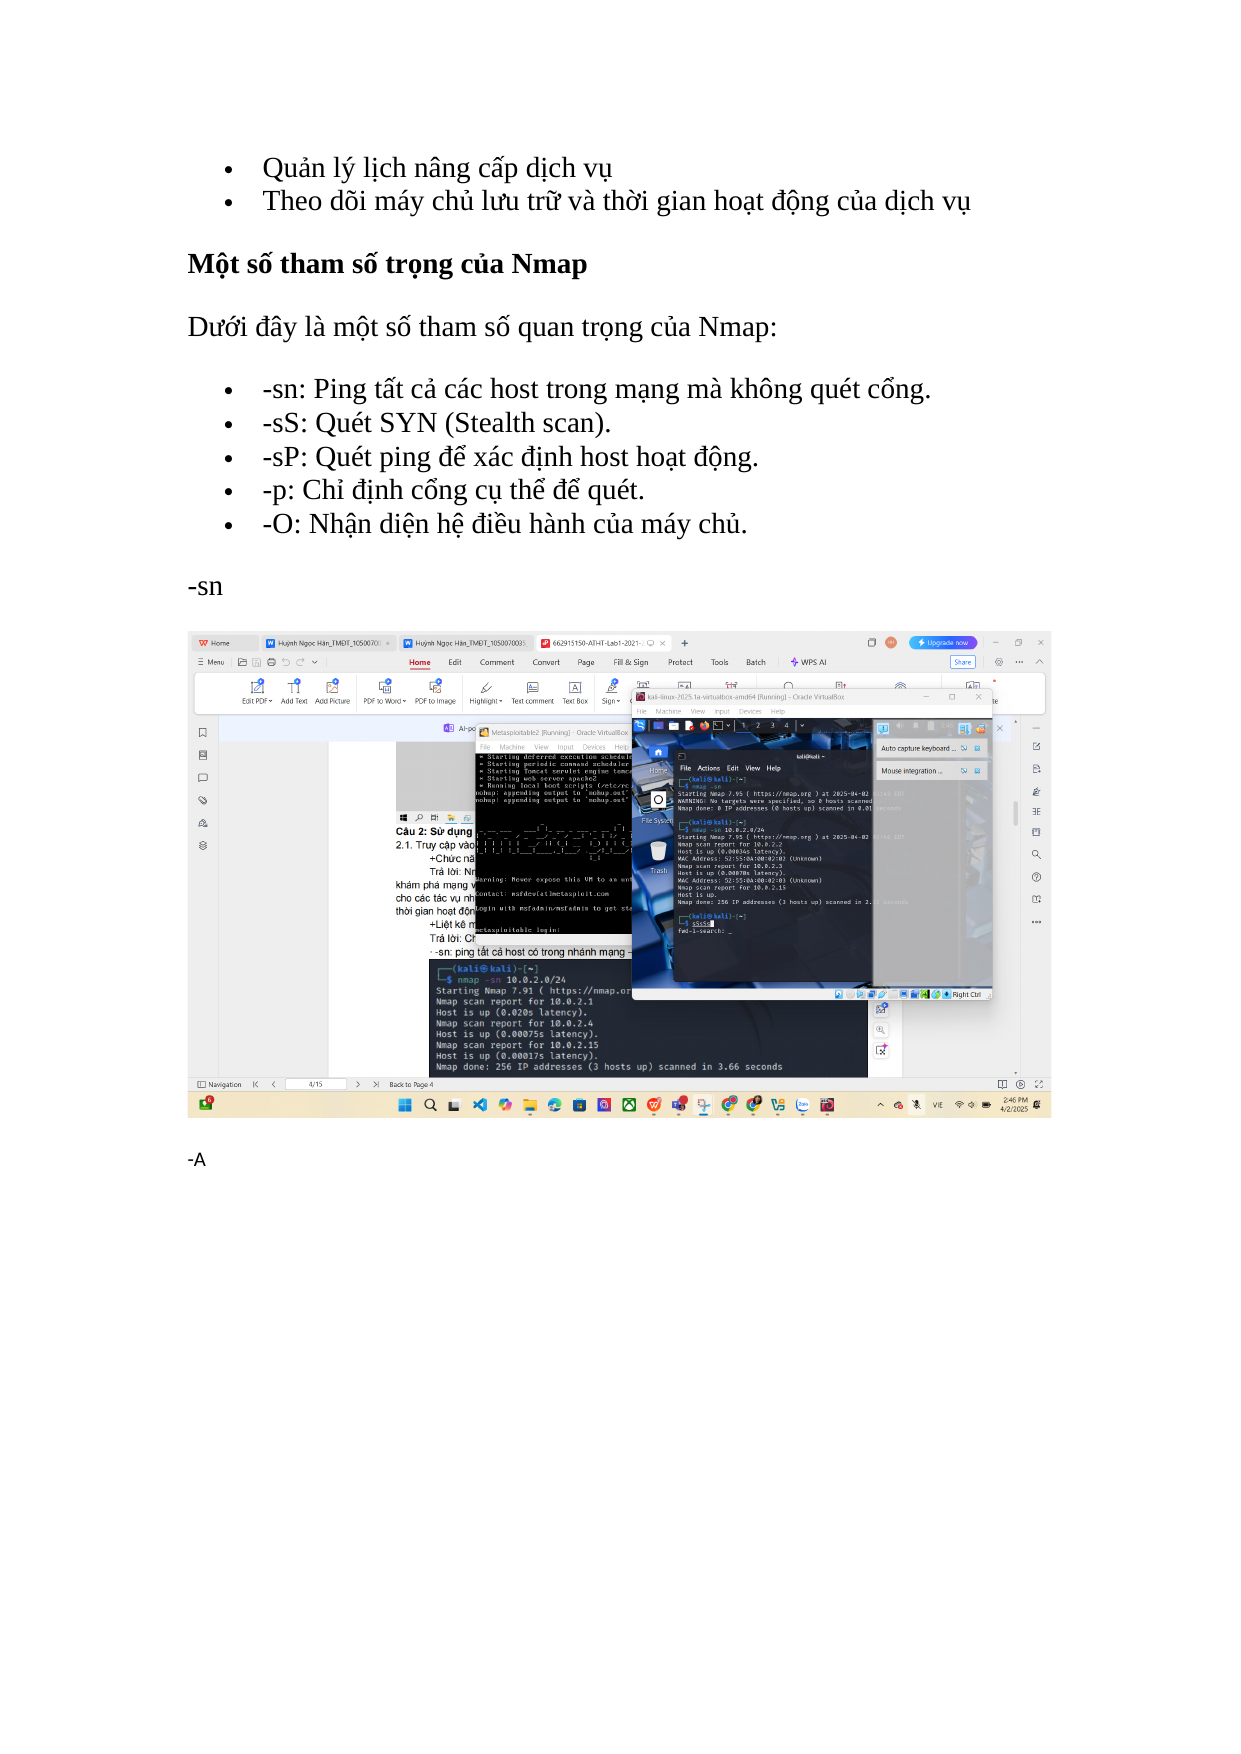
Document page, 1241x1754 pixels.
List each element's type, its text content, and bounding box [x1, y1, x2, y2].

list -A [187, 1146, 1053, 1172]
list -p: Chỉ định cổng cụ thể để quét. [225, 472, 1053, 506]
picture [187, 631, 1052, 1118]
subtitle Một số tham số trọng của Nmap [187, 246, 1053, 280]
list -sn [187, 568, 1053, 602]
list -O: Nhận diện hệ điều hành của máy chủ. [225, 506, 1053, 539]
list Quản lý lịch nâng cấp dịch vụ [225, 150, 1053, 183]
text Dưới đây là một số tham số quan trọng của Nmap: [187, 309, 1053, 342]
list Theo dõi máy chủ lưu trữ và thời gian hoạt động của dịch vụ [225, 183, 1053, 217]
list -sP: Quét ping để xác định host hoạt động. [225, 439, 1053, 472]
list -sn: Ping tất cả các host trong mạng mà không quét cổng. [225, 372, 1053, 405]
list -sS: Quét SYN (Stealth scan). [225, 405, 1053, 439]
